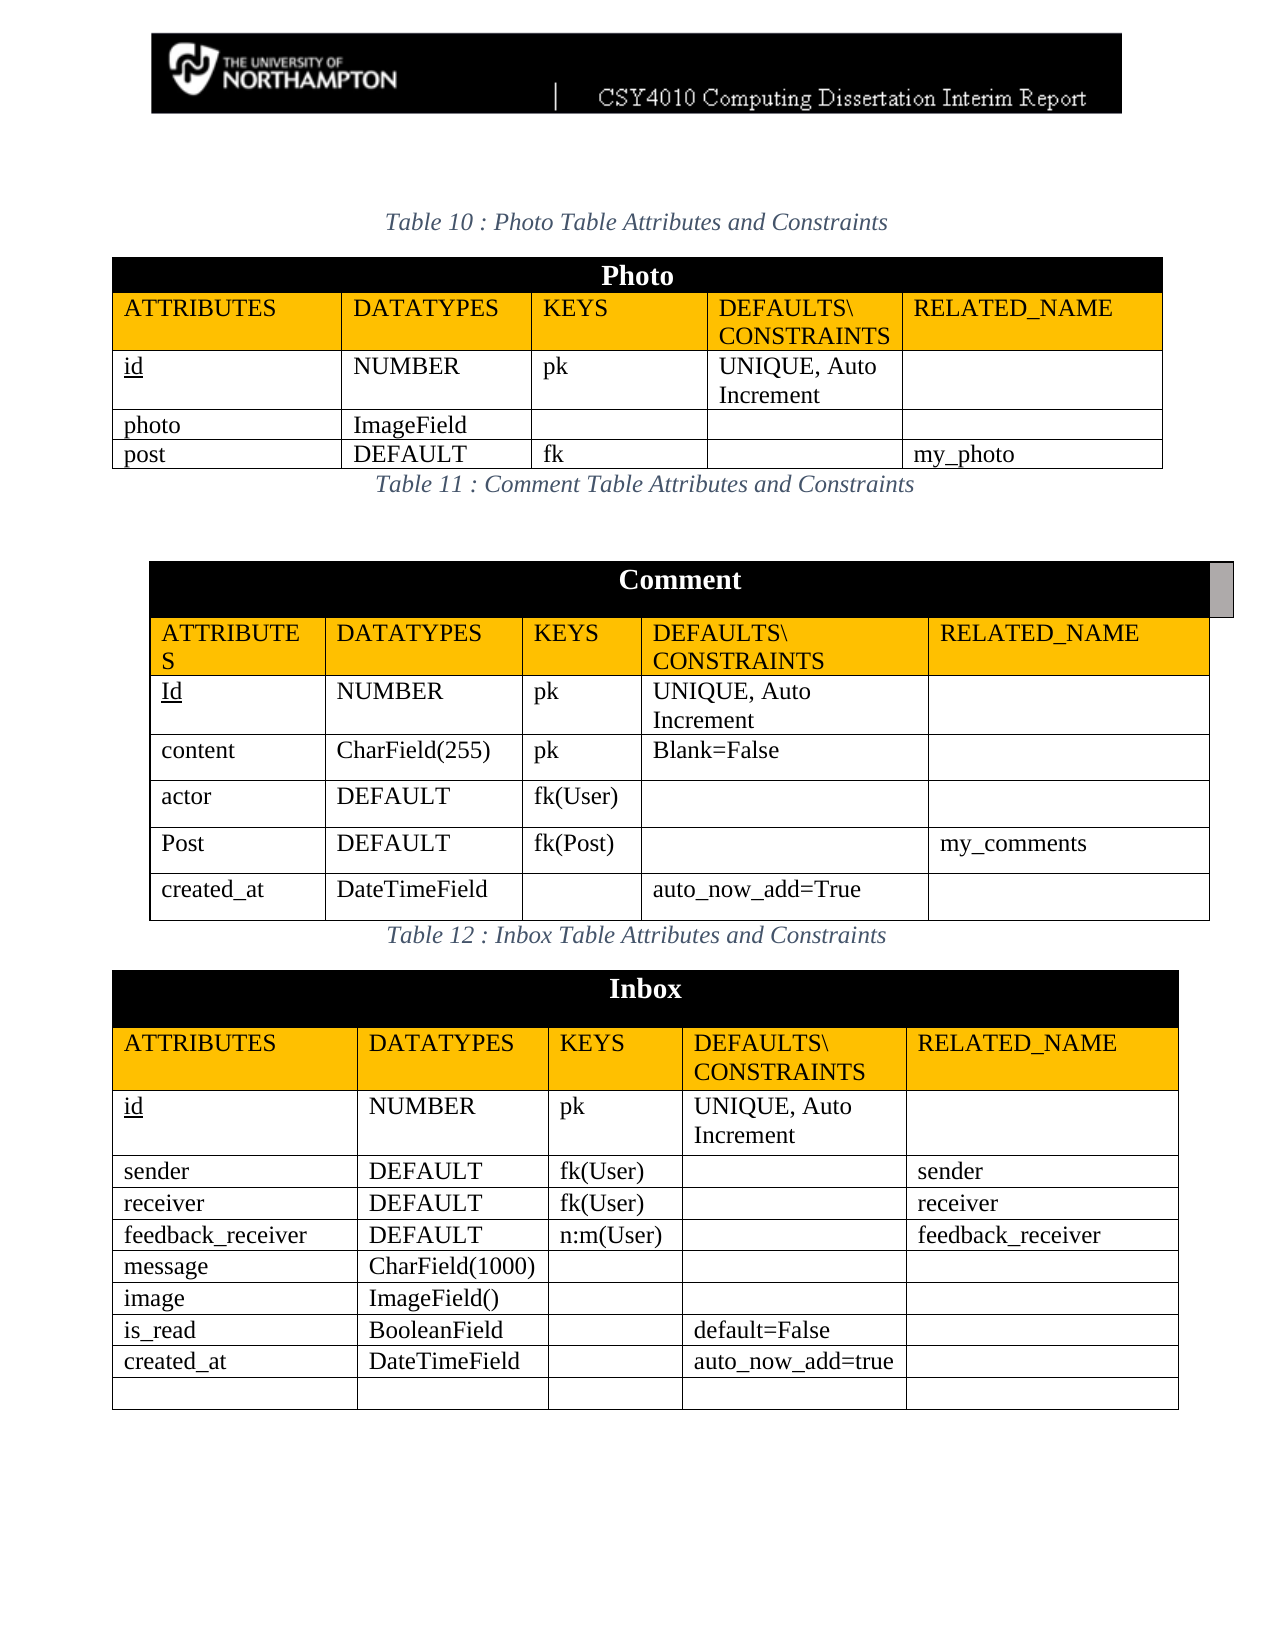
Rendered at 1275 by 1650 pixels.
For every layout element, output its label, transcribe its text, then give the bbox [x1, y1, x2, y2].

table_cell image [113, 1283, 357, 1314]
table_cell [907, 1251, 1178, 1282]
table_cell default=False [683, 1315, 906, 1345]
table_cell DEFAULT [326, 781, 522, 827]
table_cell [549, 1346, 682, 1377]
table_cell DATATYPES [358, 1028, 548, 1090]
table_cell NUMBER [342, 351, 531, 409]
table_cell id [113, 351, 341, 409]
table_cell [532, 410, 707, 438]
table_cell KEYS [532, 293, 707, 350]
table_cell created_at [151, 874, 325, 919]
table_cell BooleanField [358, 1315, 548, 1345]
table_cell DEFAULT [358, 1220, 548, 1250]
table_cell [708, 440, 902, 468]
table_cell [642, 828, 928, 873]
table_cell receiver [907, 1188, 1178, 1219]
table_cell pk [549, 1091, 682, 1155]
table_cell KEYS [523, 618, 641, 675]
table_cell sender [907, 1156, 1178, 1187]
table_cell DateTimeField [326, 874, 522, 919]
table_cell [907, 1091, 1178, 1155]
table_cell [929, 676, 1209, 734]
table_cell ATTRIBUTES [113, 293, 341, 350]
table_cell content [151, 735, 325, 780]
table_cell is_read [113, 1315, 357, 1345]
table_cell [683, 1283, 906, 1314]
table_cell fk(User) [523, 781, 641, 827]
table_cell RELATED_NAME [903, 293, 1162, 350]
table_cell RELATED_NAME [929, 618, 1209, 675]
table_cell my_photo [903, 440, 1162, 468]
table_cell [907, 1315, 1178, 1345]
table_cell [549, 1378, 682, 1409]
table_cell [903, 351, 1162, 409]
table_cell [683, 1188, 906, 1219]
table_cell [907, 1346, 1178, 1377]
table_cell actor [151, 781, 325, 827]
table_cell UNIQUE, Auto Increment [708, 351, 902, 409]
table_cell fk(User) [549, 1156, 682, 1187]
table_cell [907, 1378, 1178, 1409]
table_cell message [113, 1251, 357, 1282]
table_cell pk [523, 735, 641, 780]
table_cell DEFAULT [342, 440, 531, 468]
table_cell fk [532, 440, 707, 468]
table_cell [642, 781, 928, 827]
table_cell Blank=False [642, 735, 928, 780]
table_cell RELATED_NAME [907, 1028, 1178, 1090]
picture [150, 21, 1122, 116]
table_cell CharField(1000) [358, 1251, 548, 1282]
table_cell [549, 1283, 682, 1314]
table_cell feedback_receiver [907, 1220, 1178, 1250]
table_header [1210, 563, 1233, 617]
table_cell receiver [113, 1188, 357, 1219]
table_cell Post [151, 828, 325, 873]
table_cell [549, 1315, 682, 1345]
table_cell DateTimeField [358, 1346, 548, 1377]
table_cell DATATYPES [342, 293, 531, 350]
table_cell [903, 410, 1162, 438]
table_cell fk(User) [549, 1188, 682, 1219]
table_header Inbox [113, 971, 1178, 1027]
table_cell [708, 410, 902, 438]
table_cell ATTRIBUTES [113, 1028, 357, 1090]
table_cell CharField(255) [326, 735, 522, 780]
table_cell [683, 1156, 906, 1187]
table_cell NUMBER [358, 1091, 548, 1155]
table_cell KEYS [549, 1028, 682, 1090]
table_cell DEFAULTS\ CONSTRAINTS [708, 293, 902, 350]
table_cell DEFAULT [326, 828, 522, 873]
table_cell [113, 1378, 357, 1409]
table_cell created_at [113, 1346, 357, 1377]
table_cell [929, 735, 1209, 780]
table_cell [929, 781, 1209, 827]
table_cell [549, 1251, 682, 1282]
table_cell DATATYPES [326, 618, 522, 675]
table_cell DEFAULT [358, 1156, 548, 1187]
table_cell [523, 874, 641, 919]
table_cell my_comments [929, 828, 1209, 873]
table_cell UNIQUE, Auto Increment [683, 1091, 906, 1155]
table_cell post [113, 440, 341, 468]
table_cell feedback_receiver [113, 1220, 357, 1250]
table_cell [683, 1378, 906, 1409]
table_cell sender [113, 1156, 357, 1187]
table_cell auto_now_add=True [642, 874, 928, 919]
table_cell n:m(User) [549, 1220, 682, 1250]
table_cell [358, 1378, 548, 1409]
table_cell ImageField() [358, 1283, 548, 1314]
table_cell pk [532, 351, 707, 409]
table_cell ATTRIBUTES [151, 618, 325, 675]
table_cell [929, 874, 1209, 919]
table_cell [683, 1220, 906, 1250]
table_cell pk [523, 676, 641, 734]
table_cell ImageField [342, 410, 531, 438]
table_cell id [113, 1091, 357, 1155]
table_cell DEFAULTS\ CONSTRAINTS [642, 618, 928, 675]
table_cell UNIQUE, Auto Increment [642, 676, 928, 734]
table_header Photo [113, 258, 1162, 292]
table_cell [907, 1283, 1178, 1314]
table_cell NUMBER [326, 676, 522, 734]
table_cell DEFAULTS\ CONSTRAINTS [683, 1028, 906, 1090]
table_header Comment [151, 563, 1209, 617]
table_cell Id [151, 676, 325, 734]
table_cell fk(Post) [523, 828, 641, 873]
table_cell photo [113, 410, 341, 438]
table_cell [683, 1251, 906, 1282]
table_cell DEFAULT [358, 1188, 548, 1219]
table_cell auto_now_add=true [683, 1346, 906, 1377]
